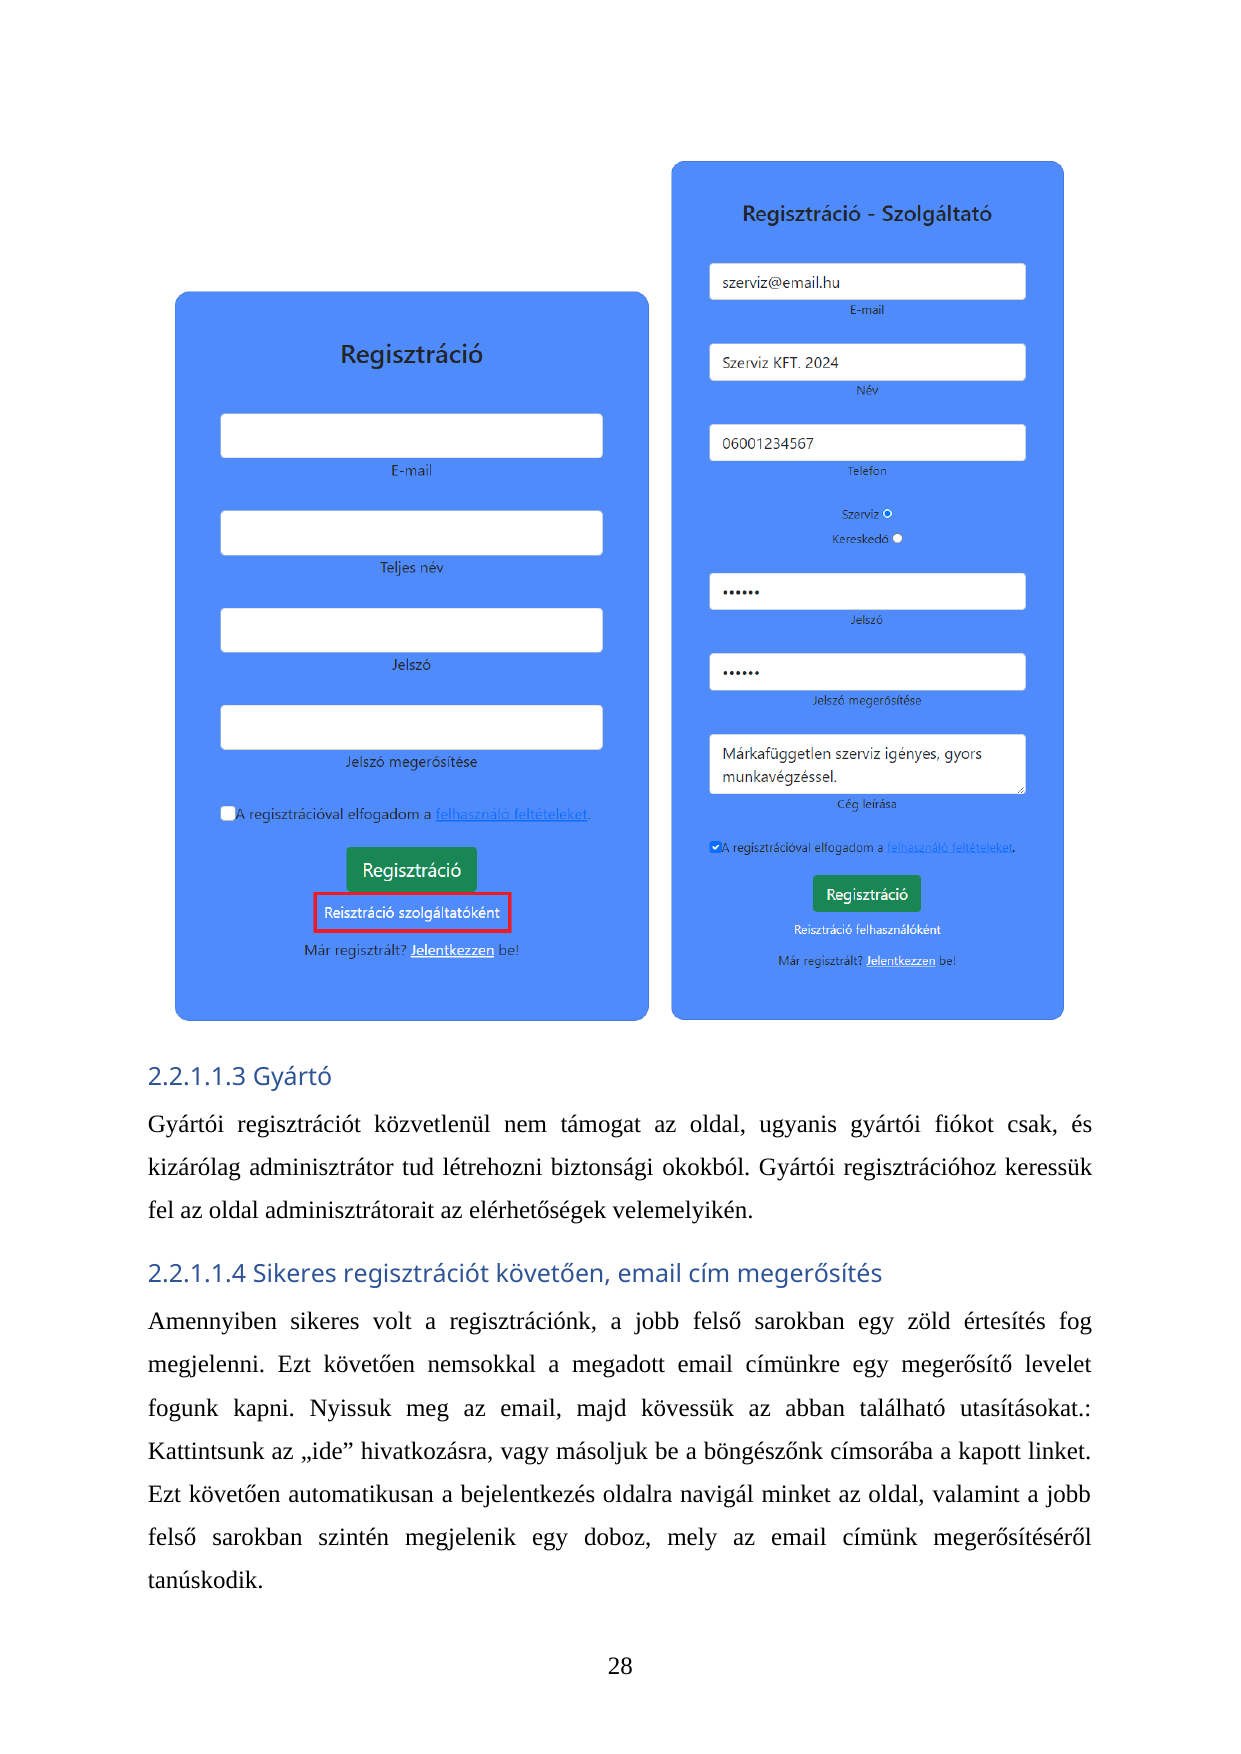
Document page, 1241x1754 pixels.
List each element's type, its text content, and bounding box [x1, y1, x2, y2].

picture [158, 147, 1082, 1028]
subtitle Gyártó [148, 1058, 1093, 1092]
text Amennyiben sikeres volt a regisztrációnk, a jobb felső sarokban egy zöld értesítés fog megjelenni. Ezt követően nemsokkal a megadott email címünkre egy megerősítő levelet fogunk kapni. Nyissuk meg az email, majd kövessük az abban található utasításokat.: Kattintsunk az „ide” hivatkozásra, vagy másoljuk be a böngészőnk címsorába a kapott linket. Ezt követően automatikusan a bejelentkezés oldalra navigál minket az oldal, valamint a jobb felső sarokban szintén megjelenik egy doboz, mely az email címünk megerősítéséről tanúskodik. [148, 1306, 1093, 1594]
text Gyártói regisztrációt közvetlenül nem támogat az oldal, ugyanis gyártói fiókot csak, és kizárólag adminisztrátor tud létrehozni biztonsági okokból. Gyártói regisztrációhoz keressük fel az oldal adminisztrátorait az elérhetőségek velemelyikén. [148, 1109, 1093, 1224]
subtitle Sikeres regisztrációt követően, email cím megerősítés [148, 1255, 1093, 1289]
